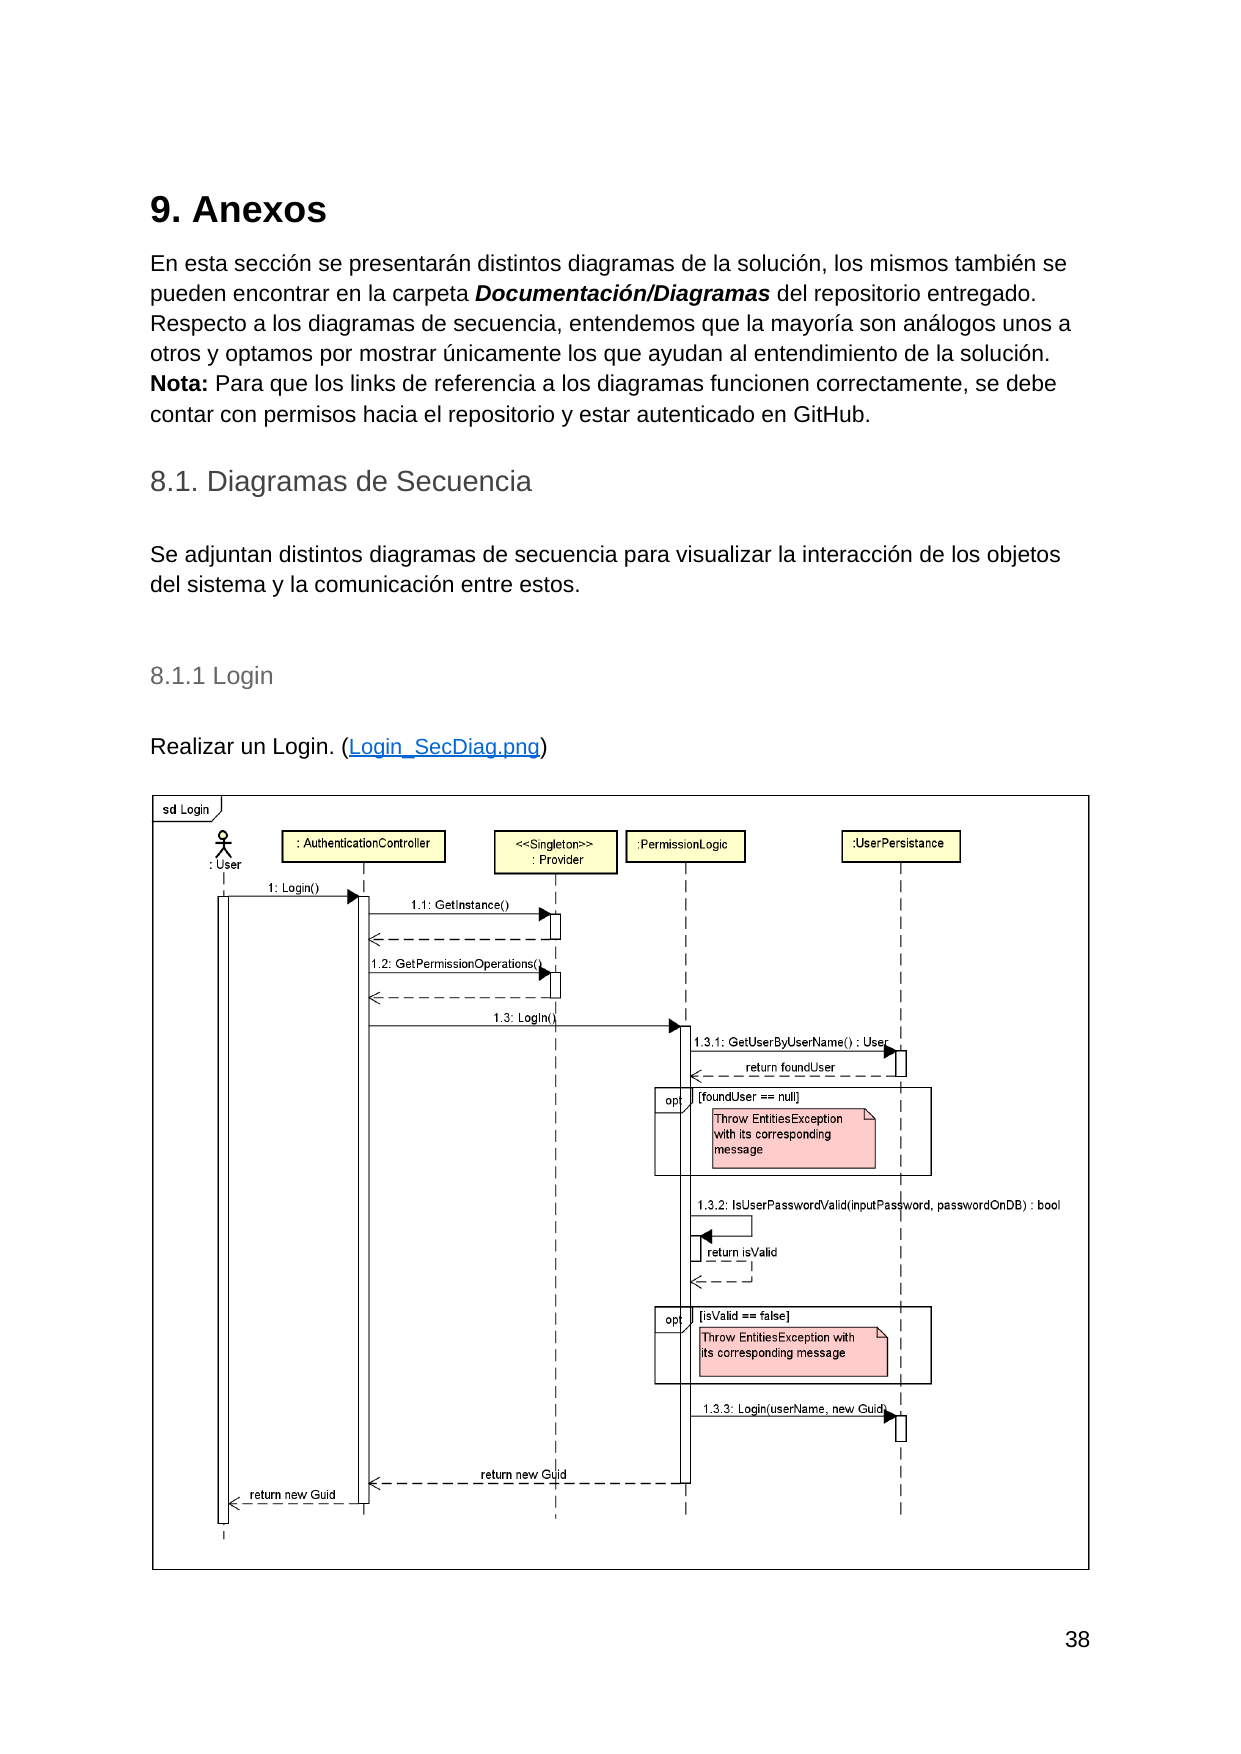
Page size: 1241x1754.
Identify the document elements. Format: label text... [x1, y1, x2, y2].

text Nota: Para que los links de referencia a los diagramas funcionen correctamente, se debe contar con permisos hacia el repositorio y estar autenticado en GitHub. [150, 370, 1090, 427]
subtitle 8.1. Diagramas de Secuencia [150, 464, 1090, 498]
text Respecto a los diagramas de secuencia, entendemos que la mayoría son análogos unos a otros y optamos por mostrar únicamente los que ayudan al entendimiento de la solución. [150, 310, 1090, 367]
picture [150, 793, 1091, 1571]
text Realizar un Login. (Login_SecDiag.png) [150, 733, 1090, 759]
subtitle 8.1.1 Login [150, 661, 1090, 690]
text En esta sección se presentarán distintos diagramas de la solución, los mismos también se pueden encontrar en la carpeta Documentación/Diagramas del repositorio entregado. [150, 249, 1090, 306]
subtitle 9. Anexos [150, 187, 1090, 231]
text Se adjuntan distintos diagramas de secuencia para visualizar la interacción de los objetos del sistema y la comunicación entre estos. [150, 541, 1090, 598]
